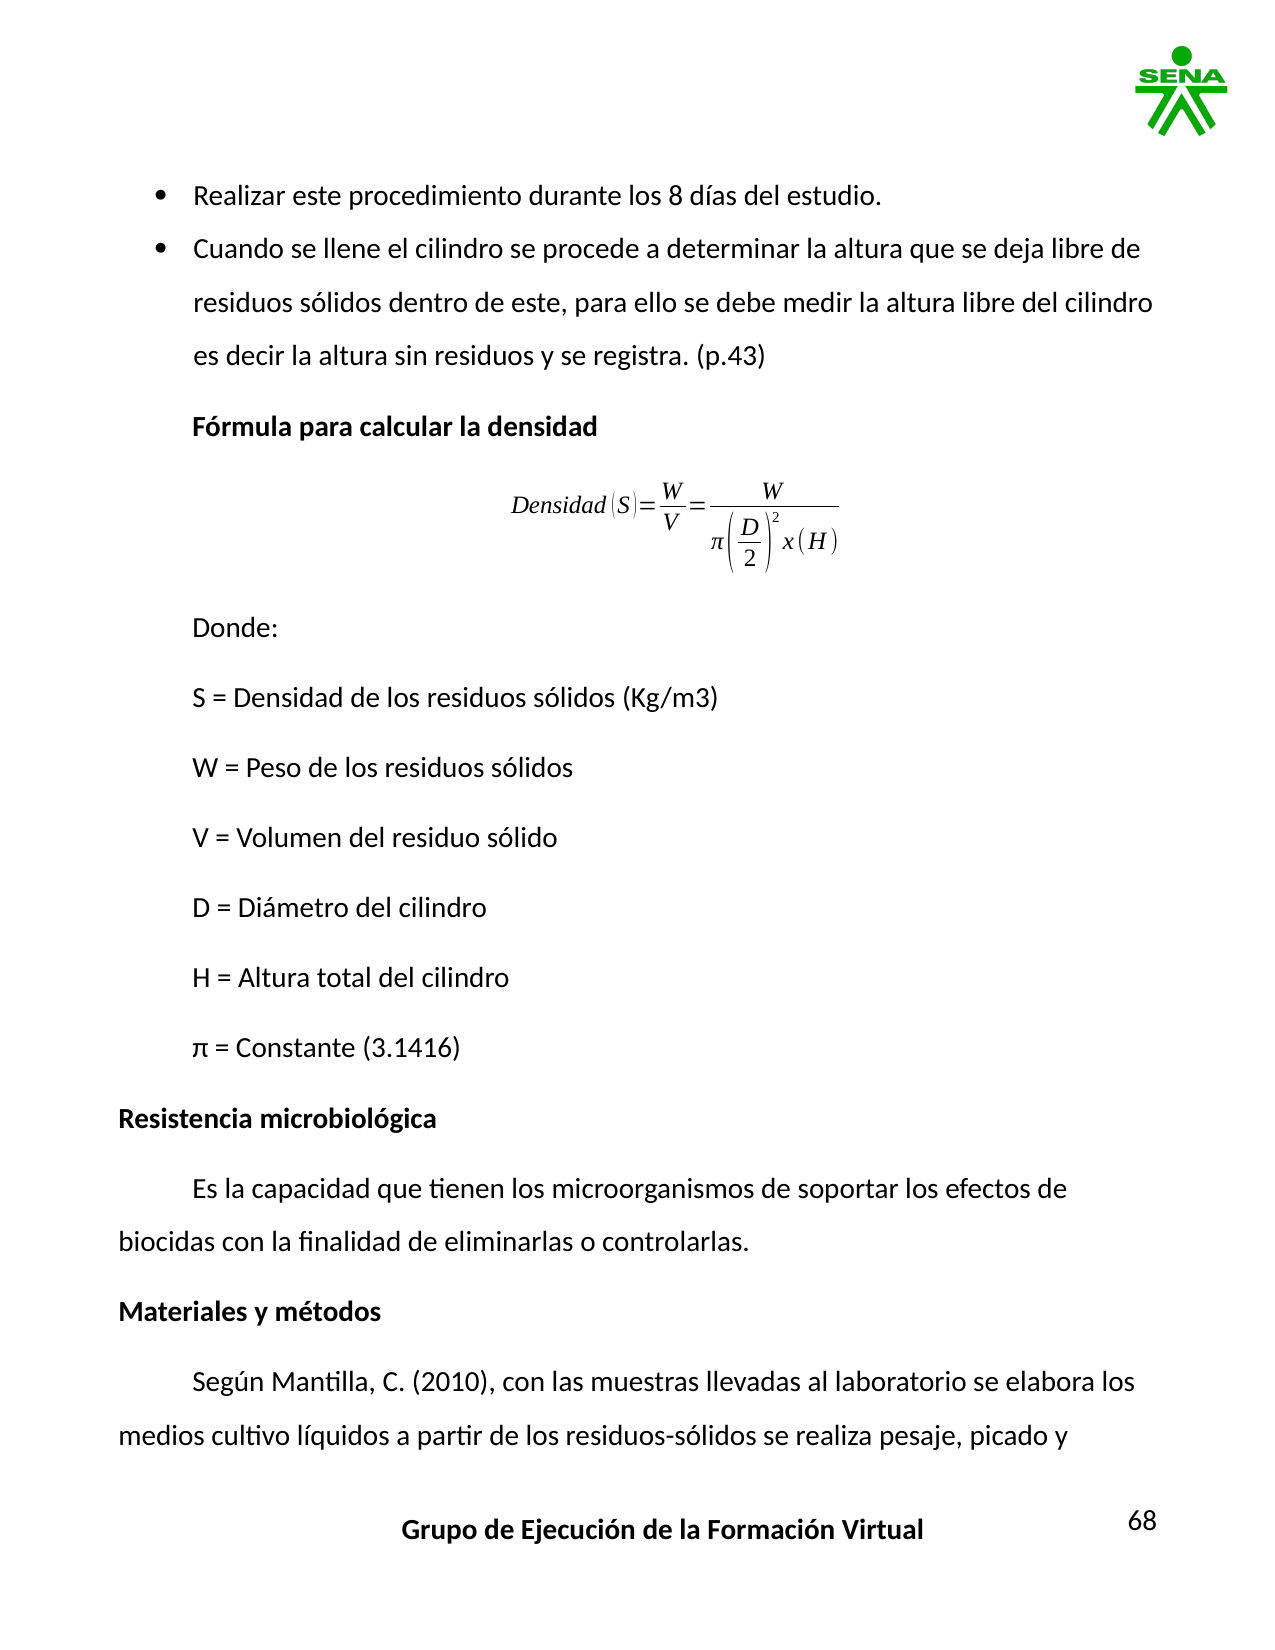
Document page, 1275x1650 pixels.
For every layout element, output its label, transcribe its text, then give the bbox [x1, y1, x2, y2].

list Realizar este procedimiento durante los 8 días del estudio. [156, 177, 1157, 213]
list Cuando se llene el cilindro se procede a determinar la altura que se deja libre de residuos sólidos dentro de este, para ello se debe medir la altura libre del cilindro es decir la altura sin residuos y se registra. (p.43) [156, 231, 1157, 373]
text V = Volumen del residuo sólido [118, 819, 1157, 855]
text Fórmula para calcular la densidad [118, 408, 1157, 443]
text D = Diámetro del cilindro [118, 889, 1157, 925]
text Donde: [118, 609, 1157, 644]
text H = Altura total del cilindro [118, 959, 1157, 995]
text Materiales y métodos [118, 1293, 1157, 1329]
text S = Densidad de los residuos sólidos (Kg/m3) [118, 679, 1157, 715]
text Es la capacidad que tienen los microorganismos de soportar los efectos de biocidas con la finalidad de eliminarlas o controlarlas. [118, 1170, 1157, 1259]
text W = Peso de los residuos sólidos [118, 749, 1157, 785]
text Resistencia microbiológica [118, 1100, 1157, 1135]
picture [1135, 46, 1228, 136]
text π = Constante (3.1416) [118, 1029, 1157, 1065]
